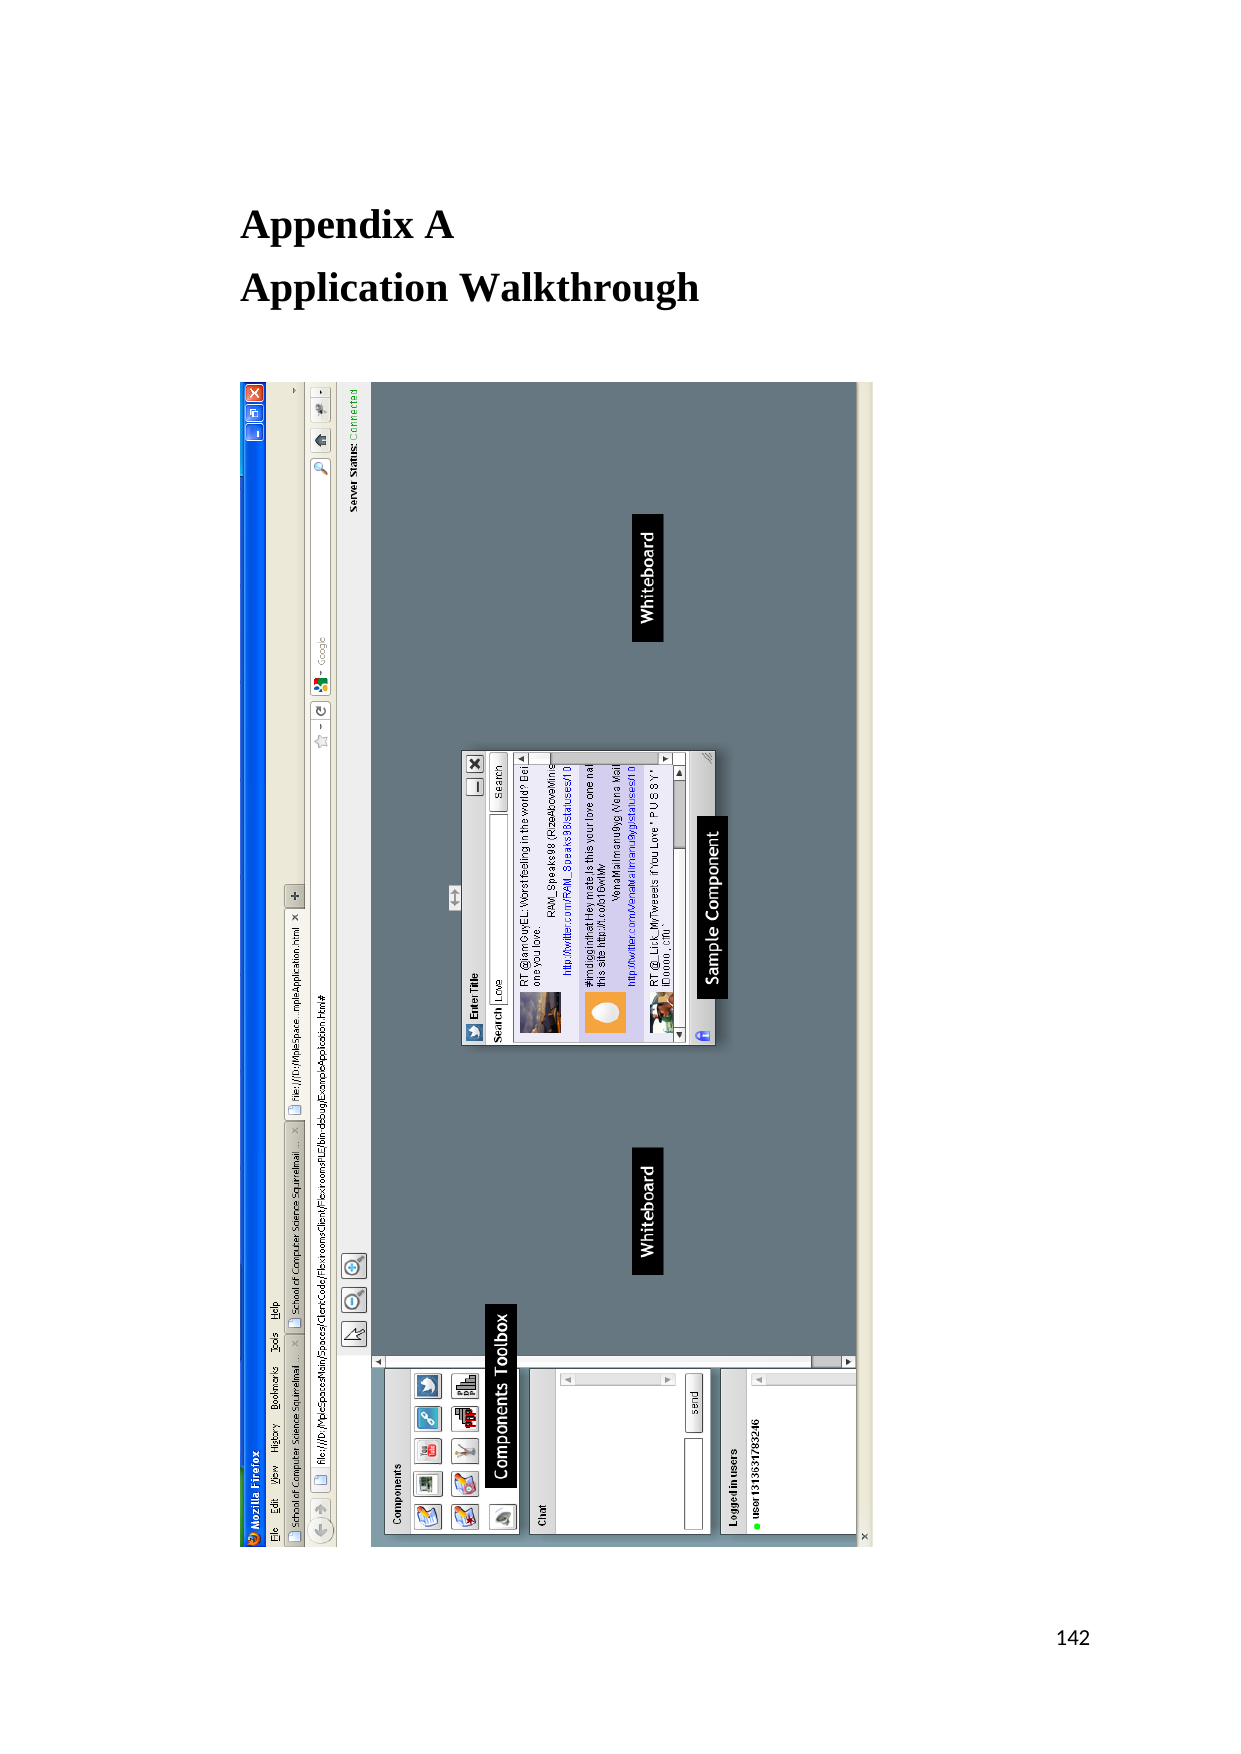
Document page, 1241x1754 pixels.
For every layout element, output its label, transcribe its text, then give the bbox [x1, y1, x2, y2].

picture [240, 382, 873, 1547]
subtitle Appendix A Application Walkthrough [240, 200, 1090, 310]
